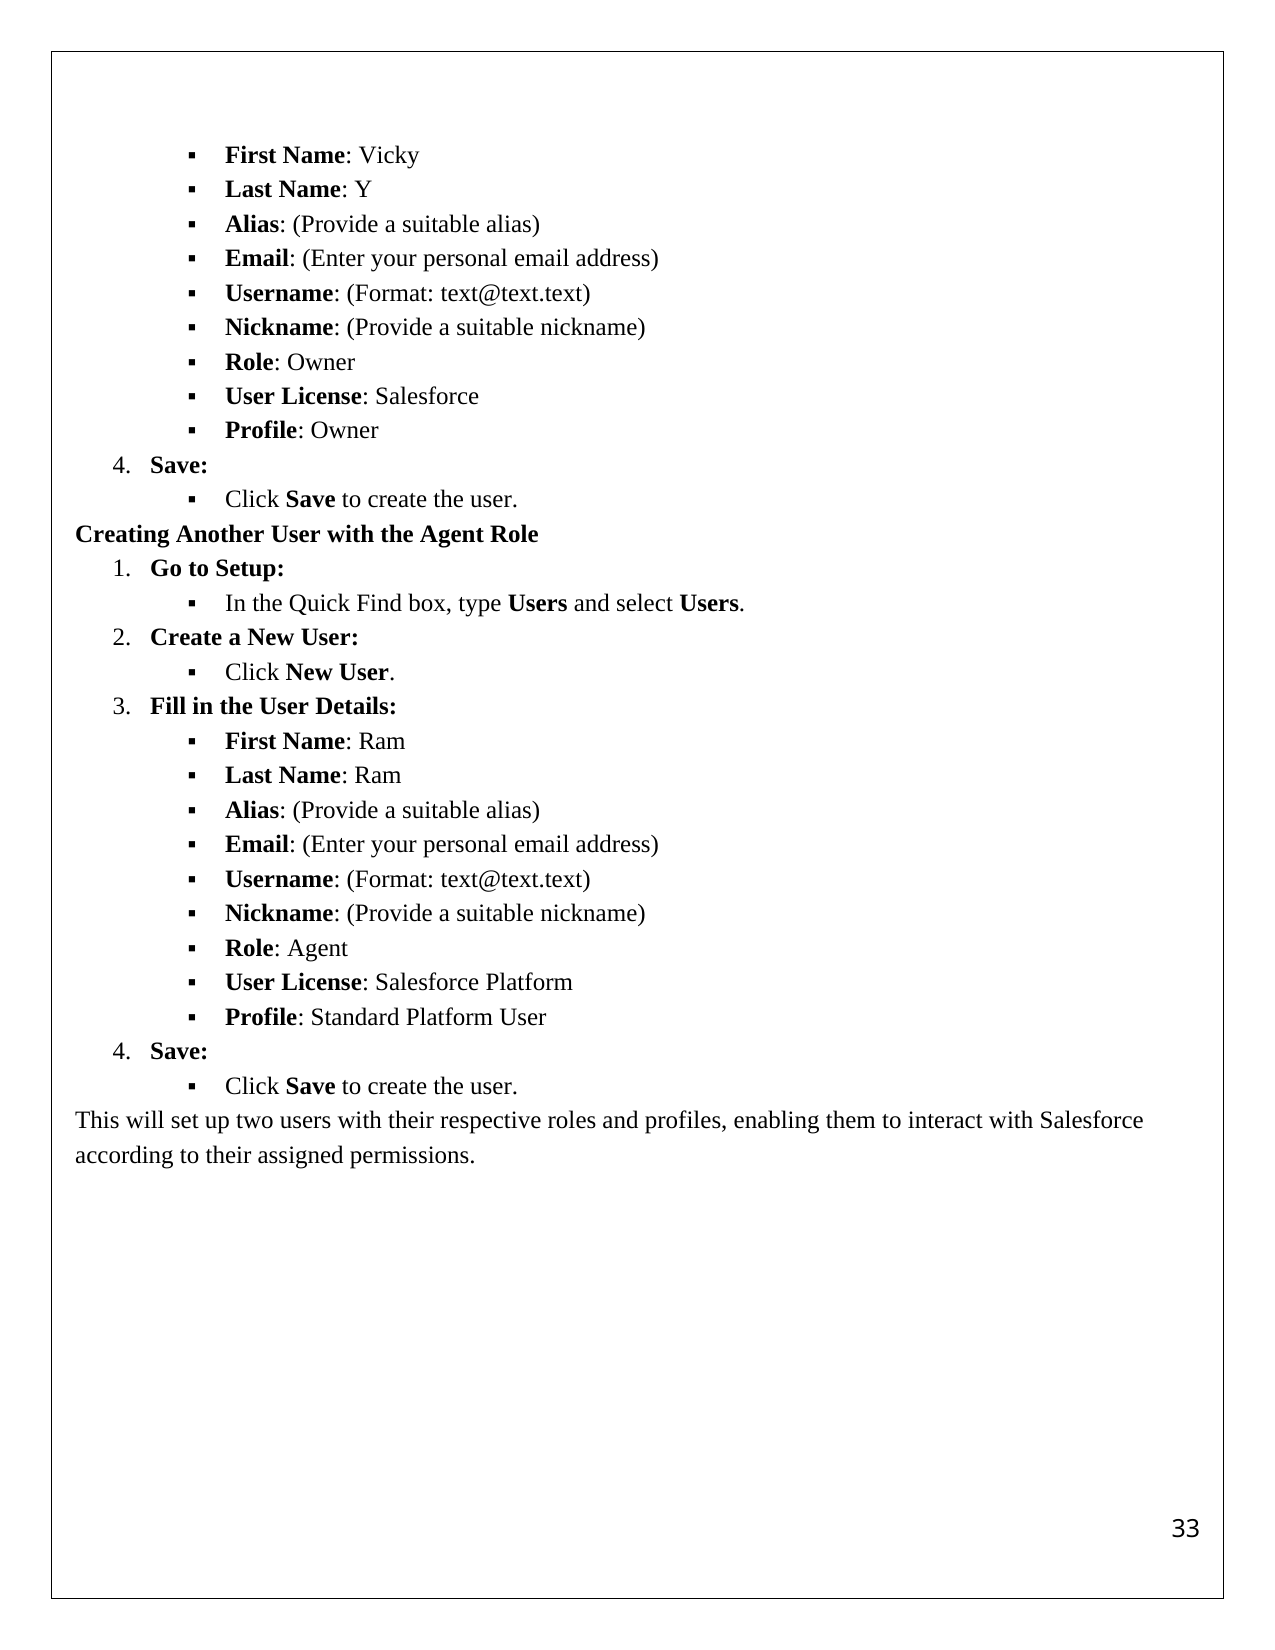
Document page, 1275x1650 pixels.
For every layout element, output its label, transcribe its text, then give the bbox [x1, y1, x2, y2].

list Email: (Enter your personal email address) [187, 243, 1200, 272]
list Save: [112, 1036, 1200, 1065]
list Save: [112, 450, 1200, 479]
list Click Save to create the user. [187, 1071, 1200, 1099]
list Click Save to create the user. [187, 484, 1200, 513]
list Role: Agent [187, 933, 1200, 962]
list Role: Owner [187, 347, 1200, 375]
list First Name: Ram [187, 726, 1200, 755]
list Last Name: Y [187, 174, 1200, 203]
list Go to Setup: [112, 553, 1200, 582]
list Alias: (Provide a suitable alias) [187, 795, 1200, 824]
list Profile: Standard Platform User [187, 1002, 1200, 1031]
list Profile: Owner [187, 416, 1200, 444]
list Nickname: (Provide a suitable nickname) [187, 898, 1200, 927]
list Last Name: Ram [187, 760, 1200, 789]
list Click New User. [187, 657, 1200, 686]
list Create a New User: [112, 622, 1200, 651]
list Username: (Format: text@text.text) [187, 278, 1200, 306]
list Alias: (Provide a suitable alias) [187, 209, 1200, 237]
list User License: Salesforce [187, 381, 1200, 410]
text This will set up two users with their respective roles and profiles, enabling them to interact with Salesforce according to their assigned permissions. [75, 1105, 1200, 1168]
list Email: (Enter your personal email address) [187, 829, 1200, 858]
list In the Quick Find box, type Users and select Users. [187, 588, 1200, 617]
list User License: Salesforce Platform [187, 967, 1200, 996]
list First Name: Vicky [187, 140, 1200, 168]
list Fill in the User Details: [112, 691, 1200, 720]
list Nickname: (Provide a suitable nickname) [187, 312, 1200, 341]
subtitle Creating Another User with the Agent Role [75, 519, 1200, 548]
list Username: (Format: text@text.text) [187, 864, 1200, 893]
